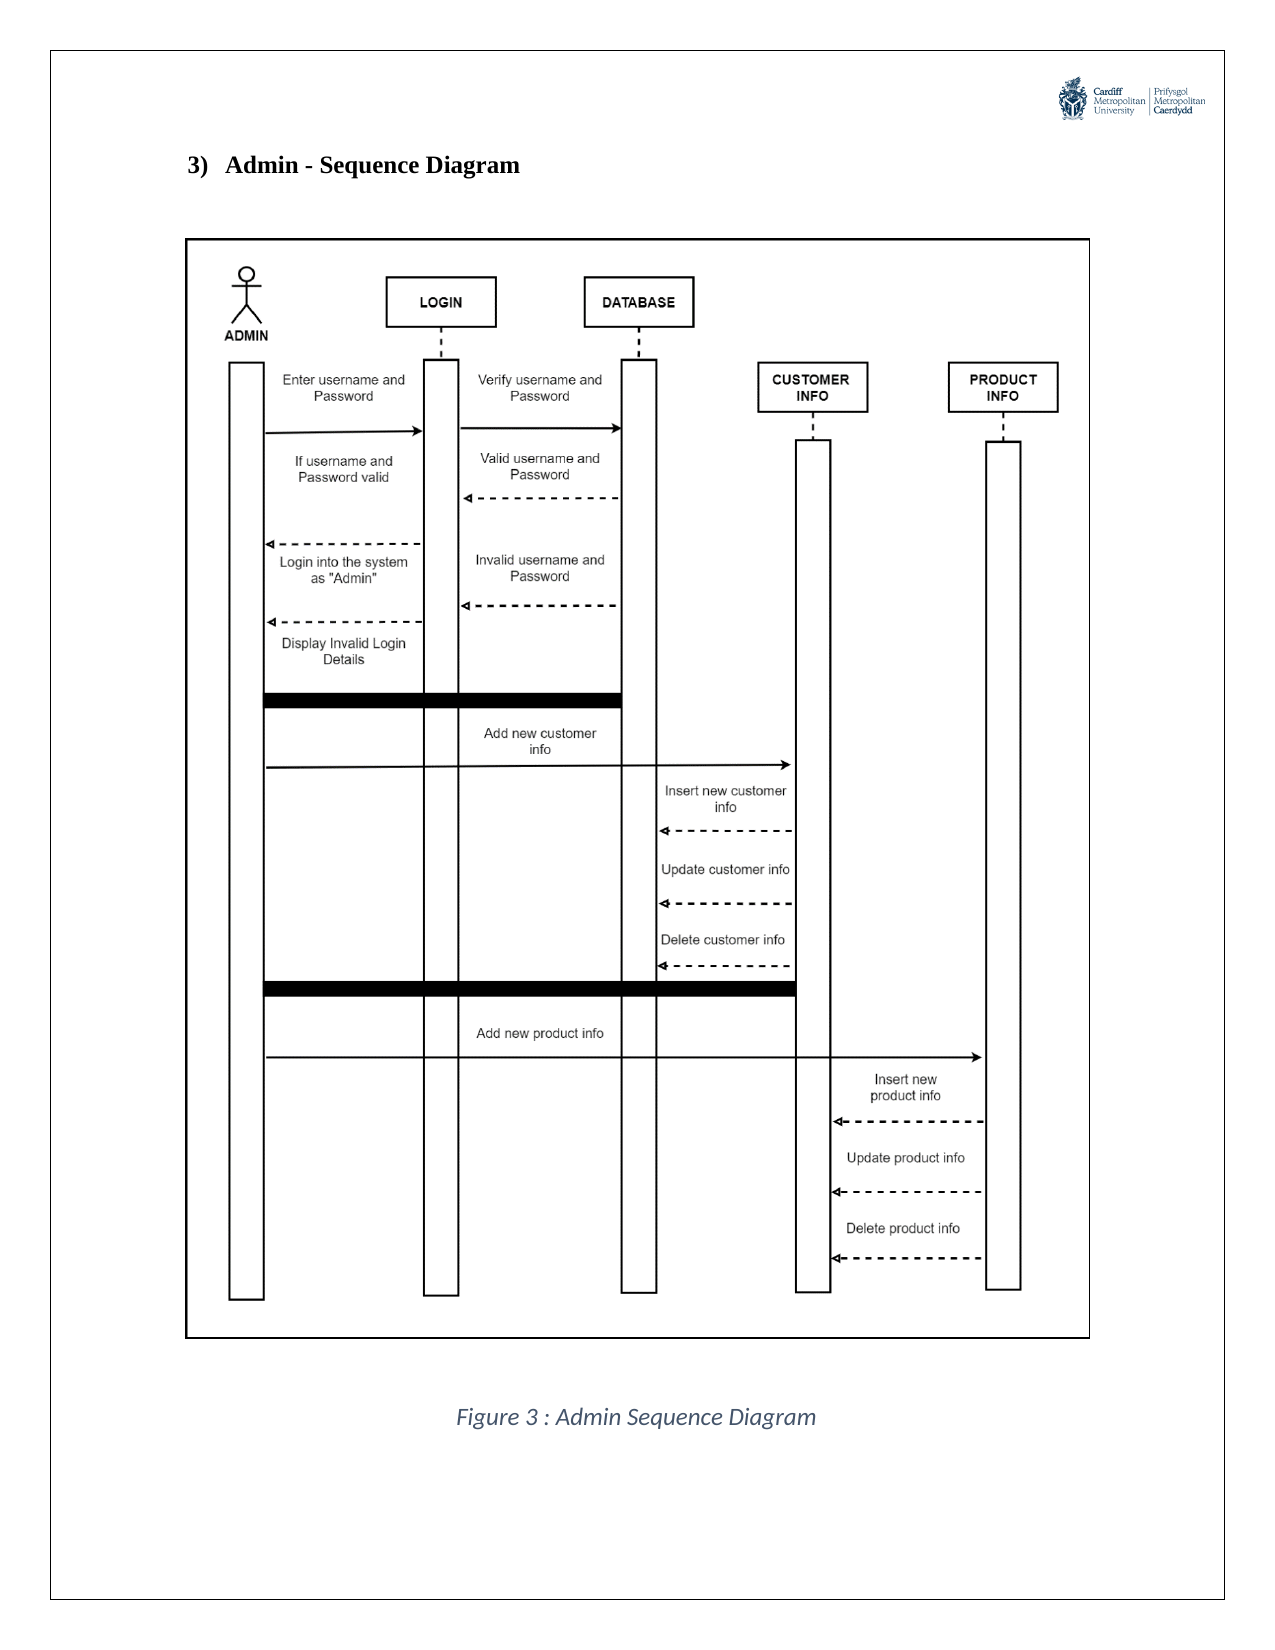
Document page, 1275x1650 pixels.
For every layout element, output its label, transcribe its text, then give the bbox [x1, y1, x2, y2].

picture [185, 238, 1090, 1339]
text Figure 3 : Admin Sequence Diagram [150, 1401, 1125, 1432]
picture [1058, 70, 1205, 129]
list Admin - Sequence Diagram [187, 150, 1125, 179]
